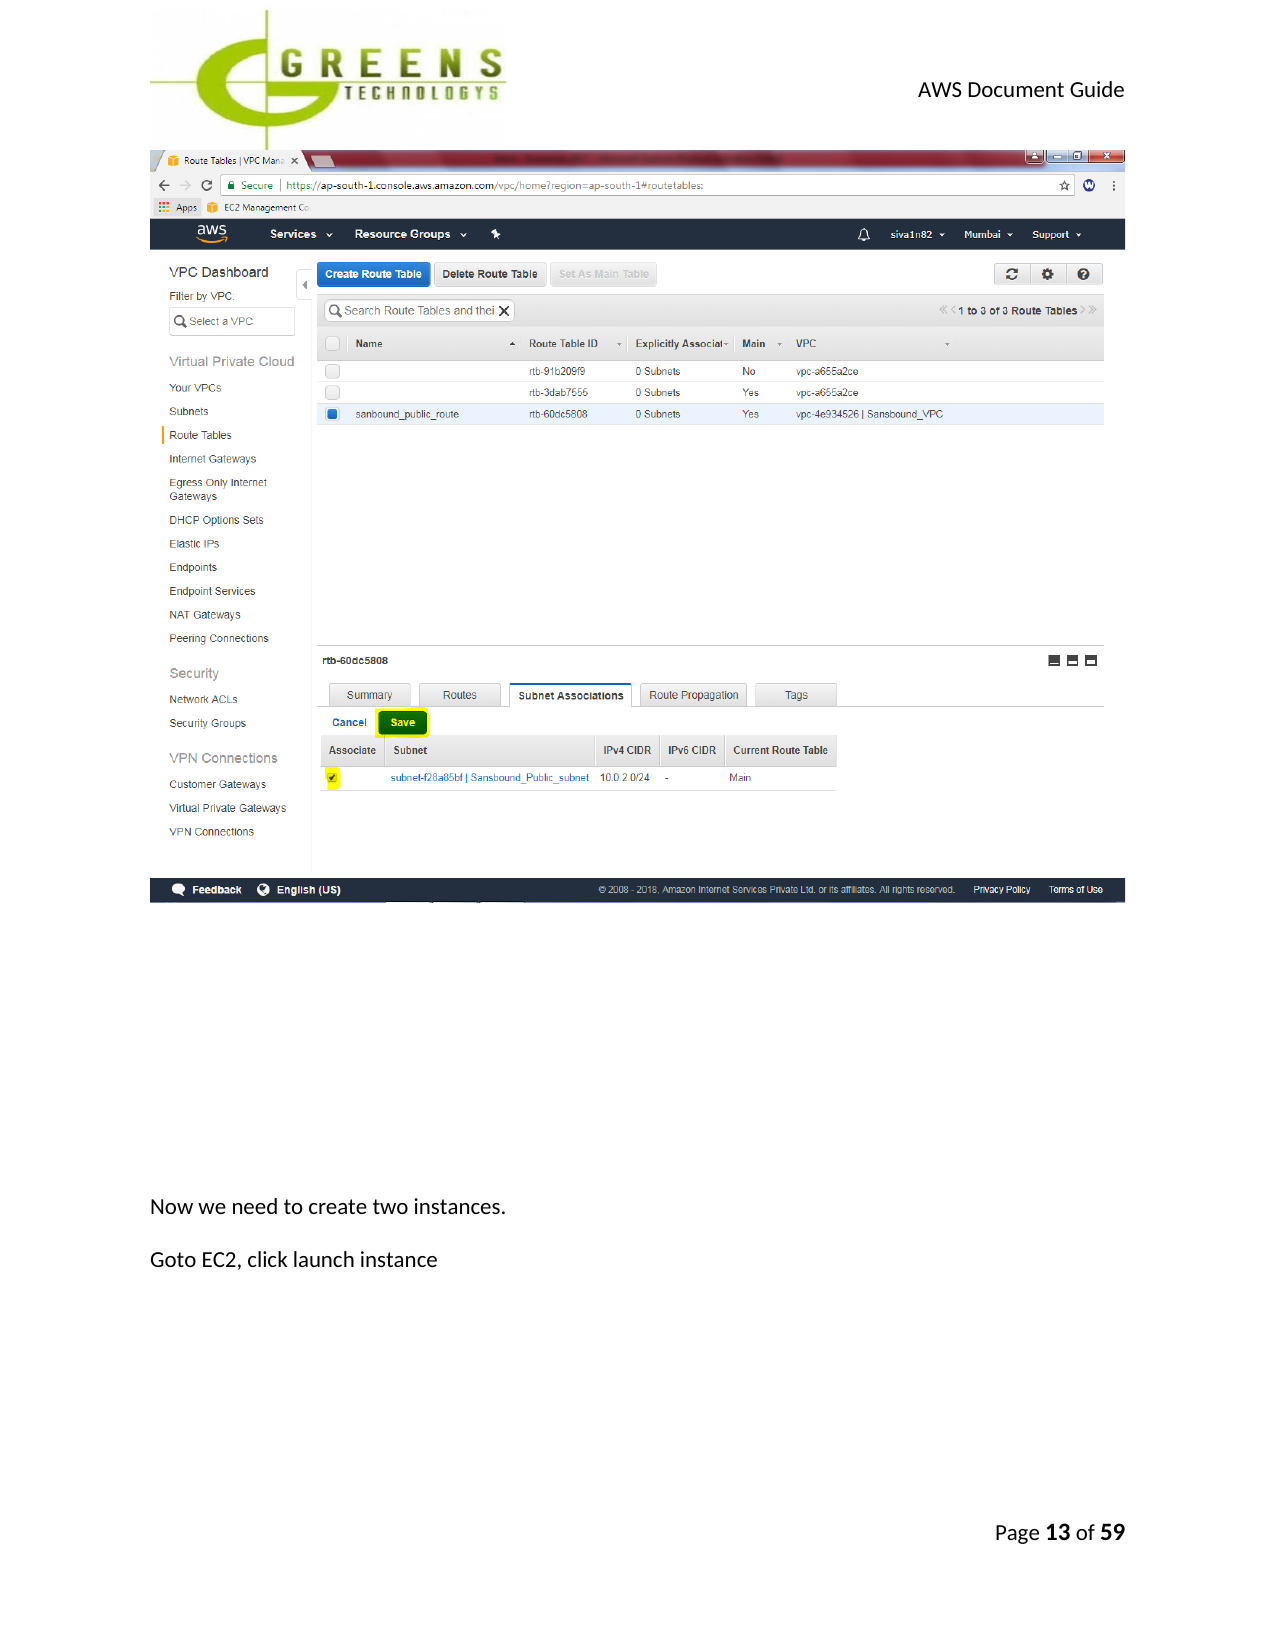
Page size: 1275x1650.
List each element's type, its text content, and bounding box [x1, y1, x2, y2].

text Now we need to create two instances. [150, 1192, 1125, 1221]
picture [150, 0, 1125, 903]
text Goto EC2, click launch instance [150, 1246, 1125, 1273]
